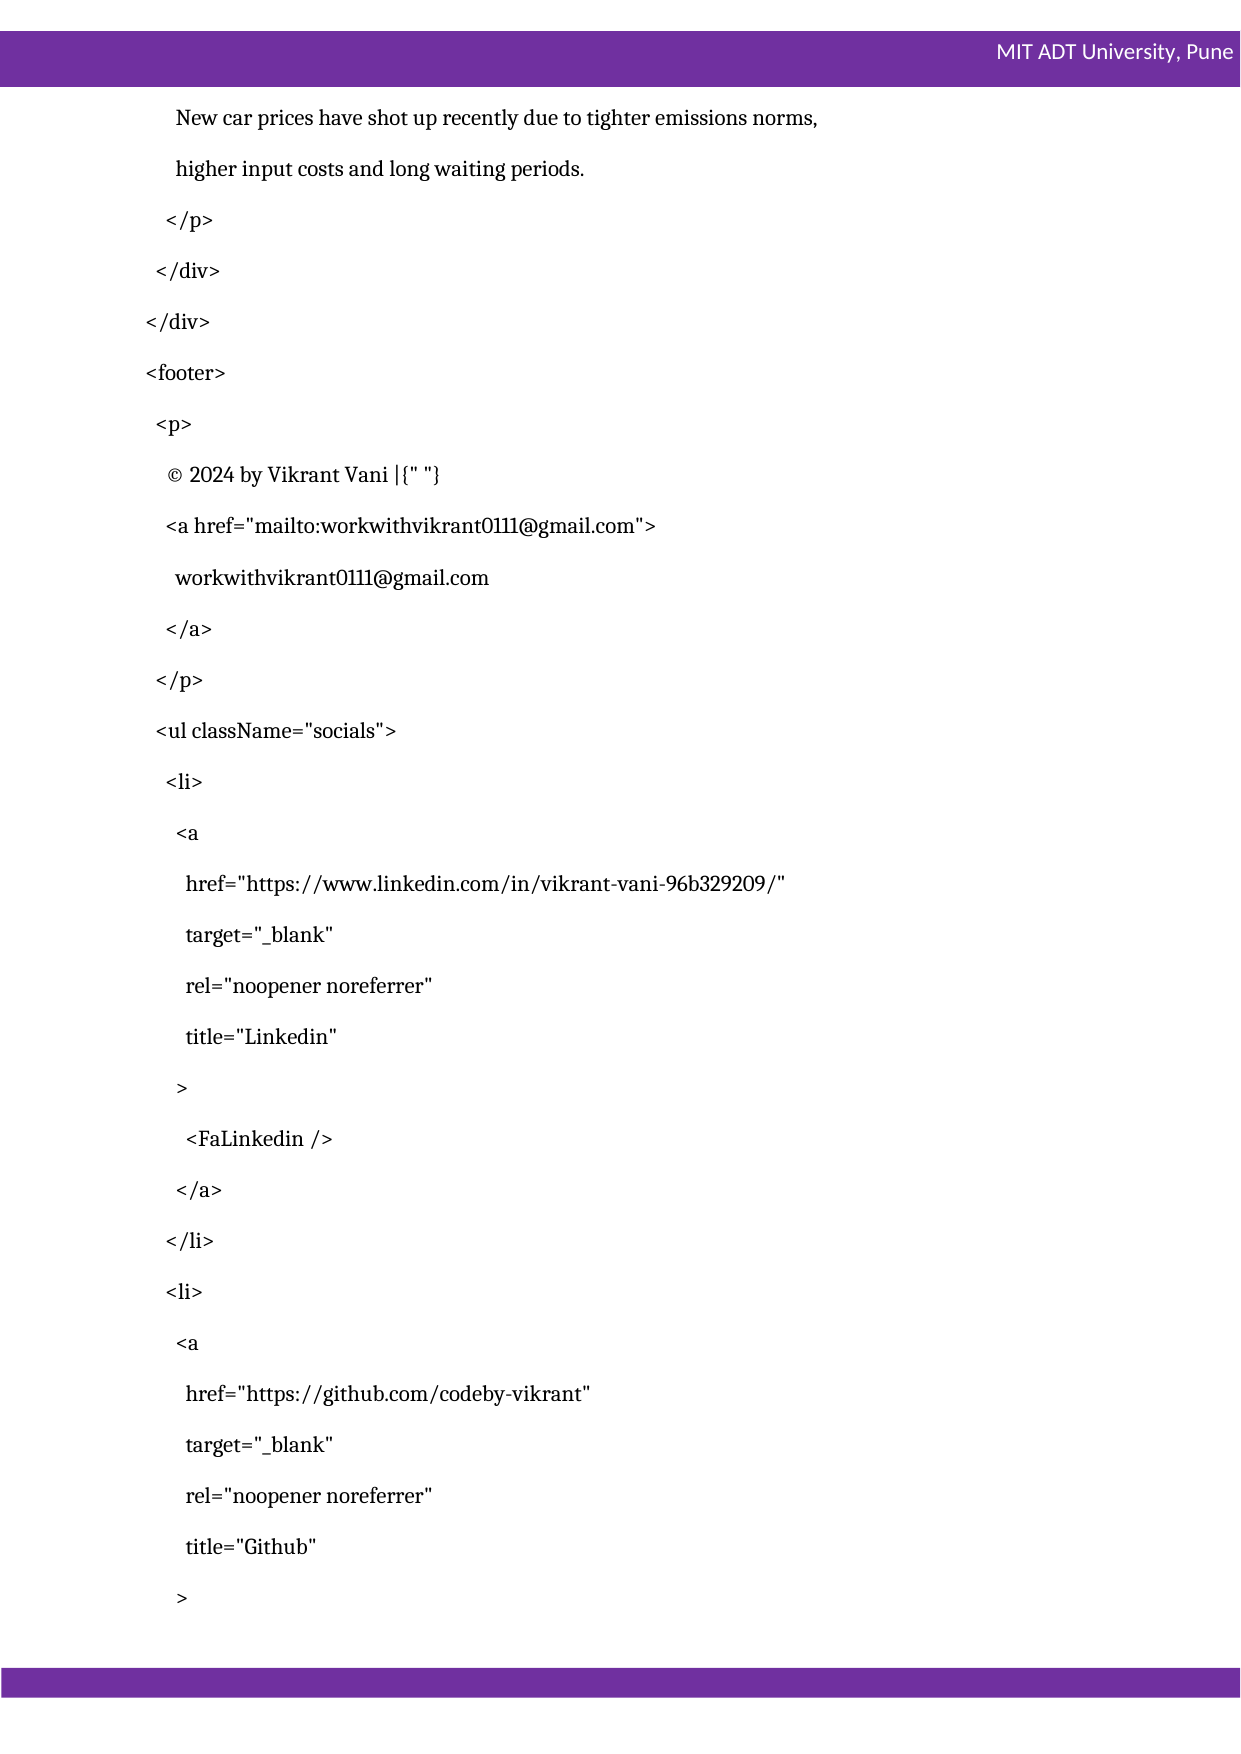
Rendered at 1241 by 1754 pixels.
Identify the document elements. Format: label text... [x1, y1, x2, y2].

text </div> [120, 258, 1195, 284]
text rel="noopener noreferrer" [120, 1483, 1195, 1509]
text href="https://www.linkedin.com/in/vikrant-vani-96b329209/" [120, 871, 1195, 897]
text target="_blank" [120, 922, 1195, 948]
text title="Linkedin" [120, 1024, 1195, 1050]
text </li> [120, 1228, 1195, 1254]
text </a> [120, 615, 1195, 642]
text <a [120, 1330, 1195, 1356]
text </p> [120, 207, 1195, 233]
text title="Github" [120, 1534, 1195, 1561]
text <a href="mailto:workwithvikrant0111@gmail.com"> [120, 513, 1195, 540]
text </p> [120, 666, 1195, 693]
text <li> [120, 768, 1195, 795]
text <li> [120, 1279, 1195, 1305]
text href="https://github.com/codeby-vikrant" [120, 1381, 1195, 1407]
text <a [120, 819, 1195, 846]
text rel="noopener noreferrer" [120, 973, 1195, 999]
text <ul className="socials"> [120, 717, 1195, 744]
text © 2024 by Vikrant Vani |{" "} [120, 462, 1195, 489]
text workwithvikrant0111@gmail.com [120, 564, 1195, 591]
text New car prices have shot up recently due to tighter emissions norms, [120, 105, 1195, 131]
text <footer> [120, 360, 1195, 387]
text <p> [120, 411, 1195, 438]
text </div> [120, 309, 1195, 336]
text > [120, 1075, 1195, 1101]
text > [120, 1585, 1195, 1612]
text target="_blank" [120, 1432, 1195, 1458]
text higher input costs and long waiting periods. [120, 156, 1195, 182]
text <FaLinkedin /> [120, 1126, 1195, 1152]
text </a> [120, 1177, 1195, 1203]
